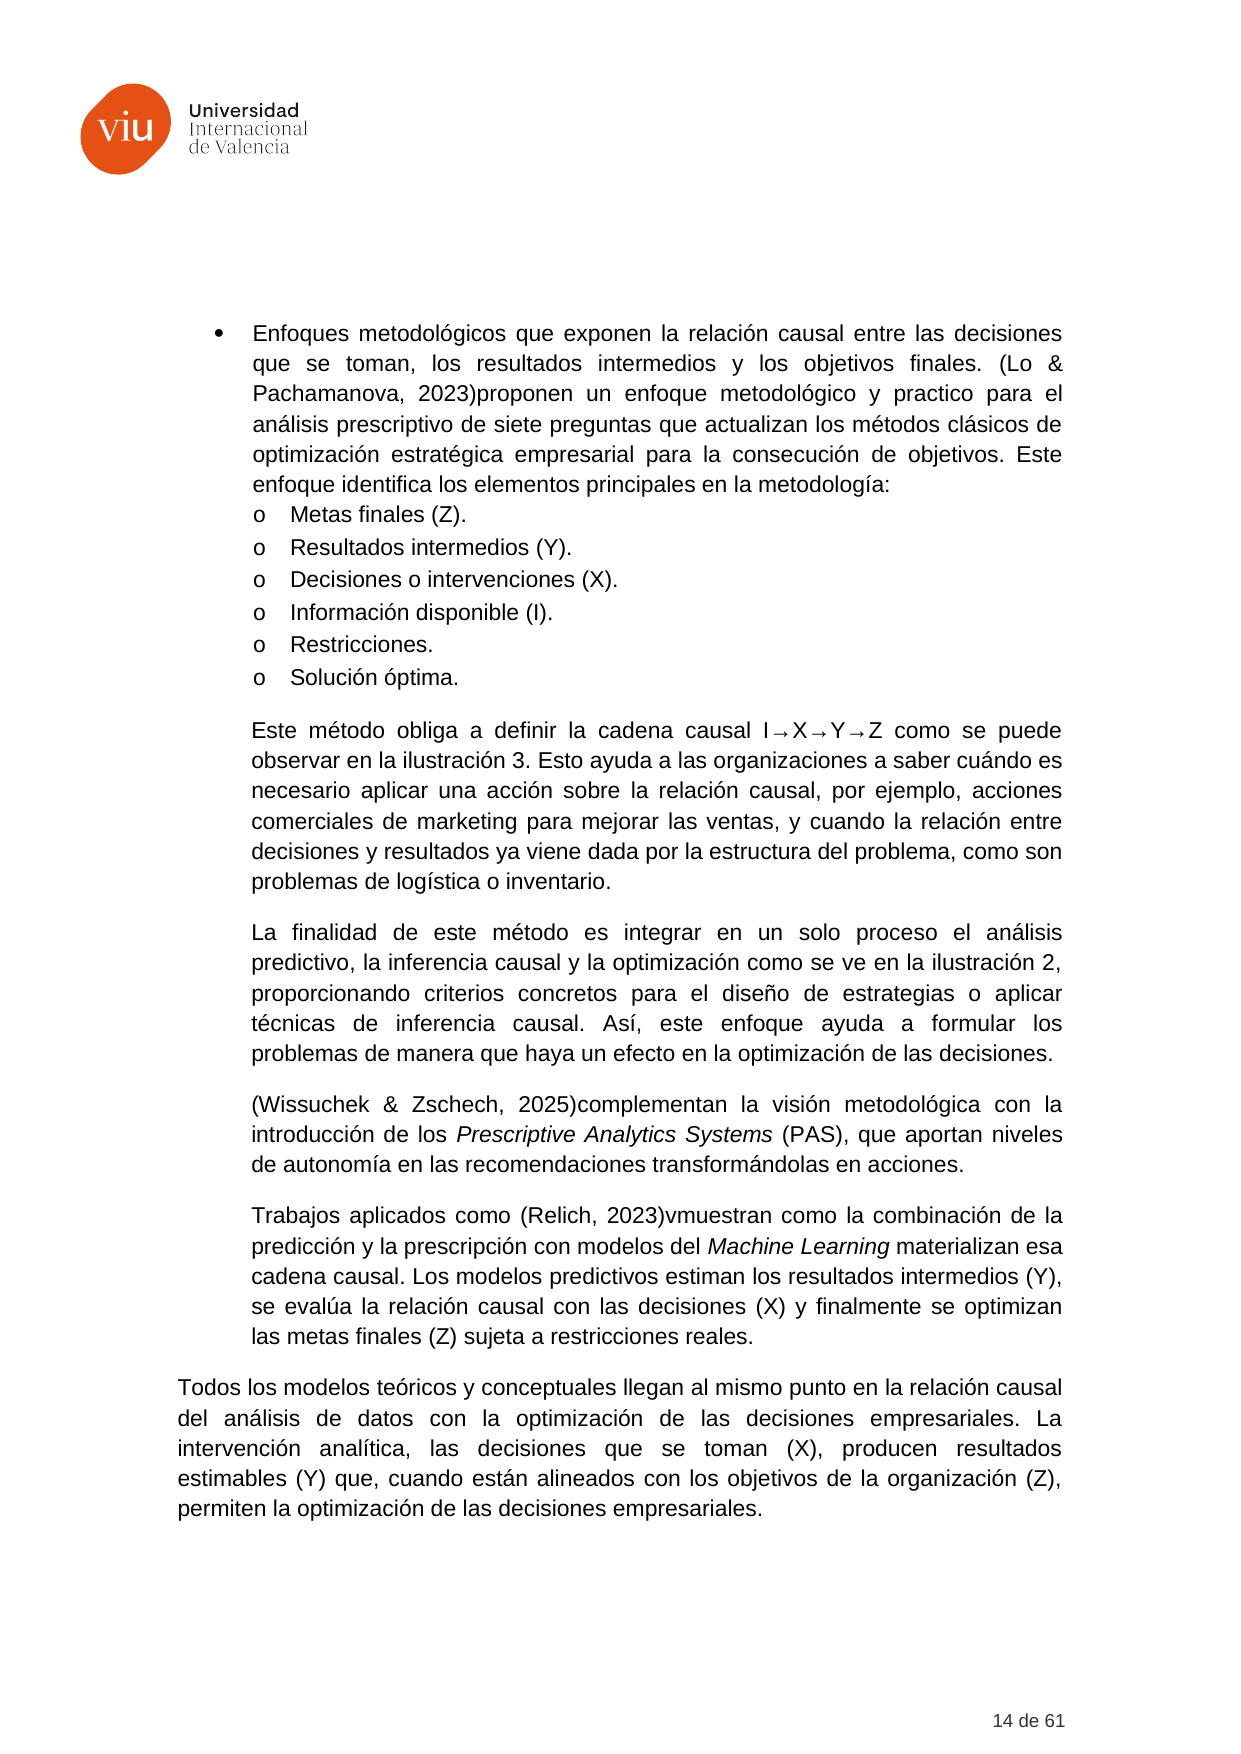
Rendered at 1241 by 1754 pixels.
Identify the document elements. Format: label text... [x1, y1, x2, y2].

list Restricciones. [252, 631, 1063, 659]
text Trabajos aplicados como vmuestran como la combinación de la predicción y la prescripción con modelos del Machine Learning materializan esa cadena causal. Los modelos predictivos estiman los resultados intermedios (Y), se evalúa la relación causal con las decisiones (X) y finalmente se optimizan las metas finales (Z) sujeta a restricciones reales. [251, 1202, 1063, 1350]
list Enfoques metodológicos que exponen la relación causal entre las decisiones que se toman, los resultados intermedios y los objetivos finales. proponen un enfoque metodológico y practico para el análisis prescriptivo de siete preguntas que actualizan los métodos clásicos de optimización estratégica empresarial para la consecución de objetivos. Este enfoque identifica los elementos principales en la metodología: [215, 320, 1063, 497]
list Metas finales (Z). [252, 501, 1063, 529]
list Resultados intermedios (Y). [252, 534, 1063, 562]
list Solución óptima. [252, 664, 1063, 692]
picture [59, 62, 329, 197]
list Decisiones o intervenciones (X). [252, 566, 1063, 594]
list Información disponible (I). [252, 599, 1063, 627]
text Este método obliga a definir la cadena causal I→X→Y→Z como se puede observar en la ilustración 3. Esto ayuda a las organizaciones a saber cuándo es necesario aplicar una acción sobre la relación causal, por ejemplo, acciones comerciales de marketing para mejorar las ventas, y cuando la relación entre decisiones y resultados ya viene dada por la estructura del problema, como son problemas de logística o inventario. [251, 717, 1063, 894]
text complementan la visión metodológica con la introducción de los Prescriptive Analytics Systems (PAS), que aportan niveles de autonomía en las recomendaciones transformándolas en acciones. [251, 1091, 1063, 1178]
text Todos los modelos teóricos y conceptuales llegan al mismo punto en la relación causal del análisis de datos con la optimización de las decisiones empresariales. La intervención analítica, las decisiones que se toman (X), producen resultados estimables (Y) que, cuando están alineados con los objetivos de la organización (Z), permiten la optimización de las decisiones empresariales. [177, 1374, 1063, 1522]
text La finalidad de este método es integrar en un solo proceso el análisis predictivo, la inferencia causal y la optimización como se ve en la ilustración 2, proporcionando criterios concretos para el diseño de estrategias o aplicar técnicas de inferencia causal. Así, este enfoque ayuda a formular los problemas de manera que haya un efecto en la optimización de las decisiones. [251, 919, 1063, 1066]
